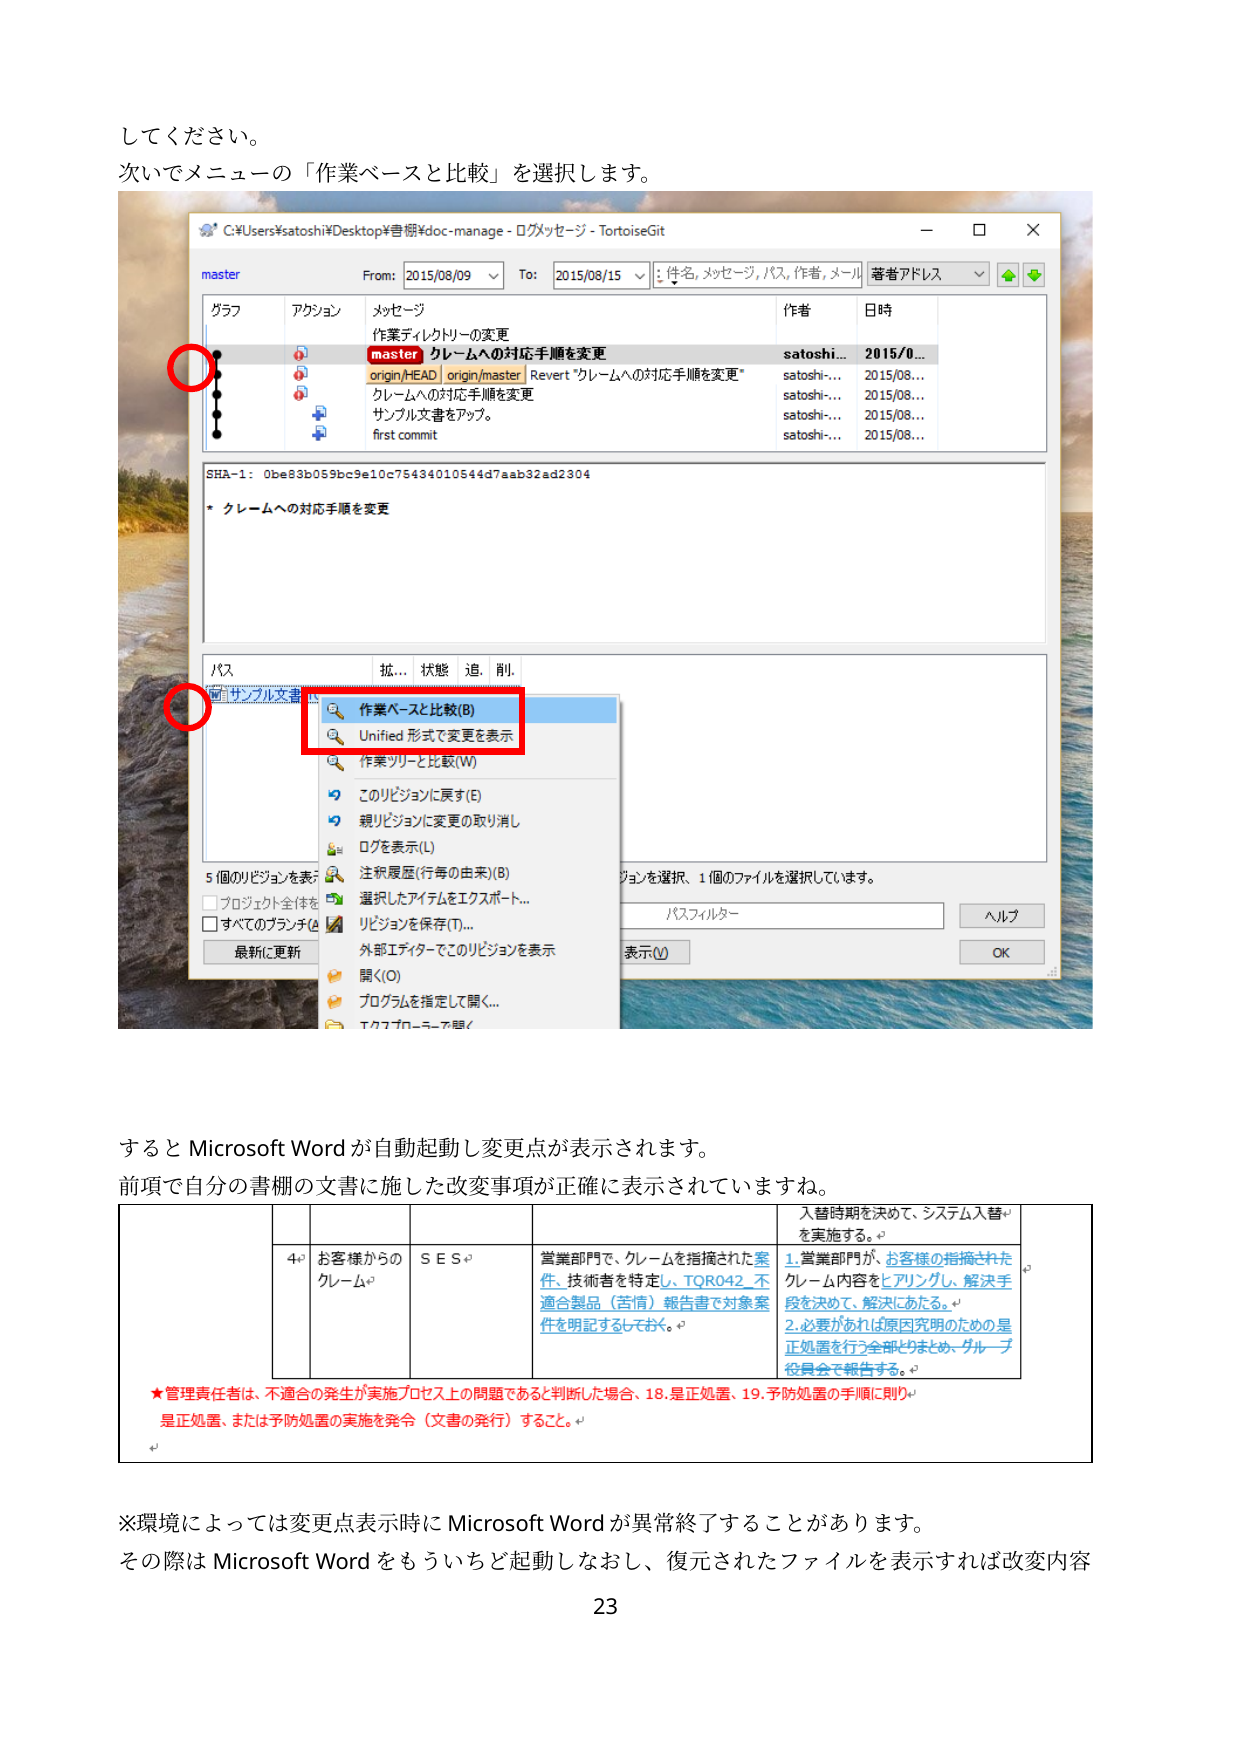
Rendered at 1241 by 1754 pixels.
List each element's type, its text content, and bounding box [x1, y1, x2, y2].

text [118, 1503, 1093, 1578]
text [118, 116, 1093, 153]
text 次いでメニューの「作業ベースと比較」を選択します。 [118, 153, 1093, 191]
picture [120, 1205, 1091, 1462]
text するとMicrosoft Wordが自動起動し変更点が表示されます。 前項で自分の書棚の文書に施した改変事項が正確に表示されていますね。 [118, 1128, 1093, 1203]
picture [118, 191, 1093, 1029]
